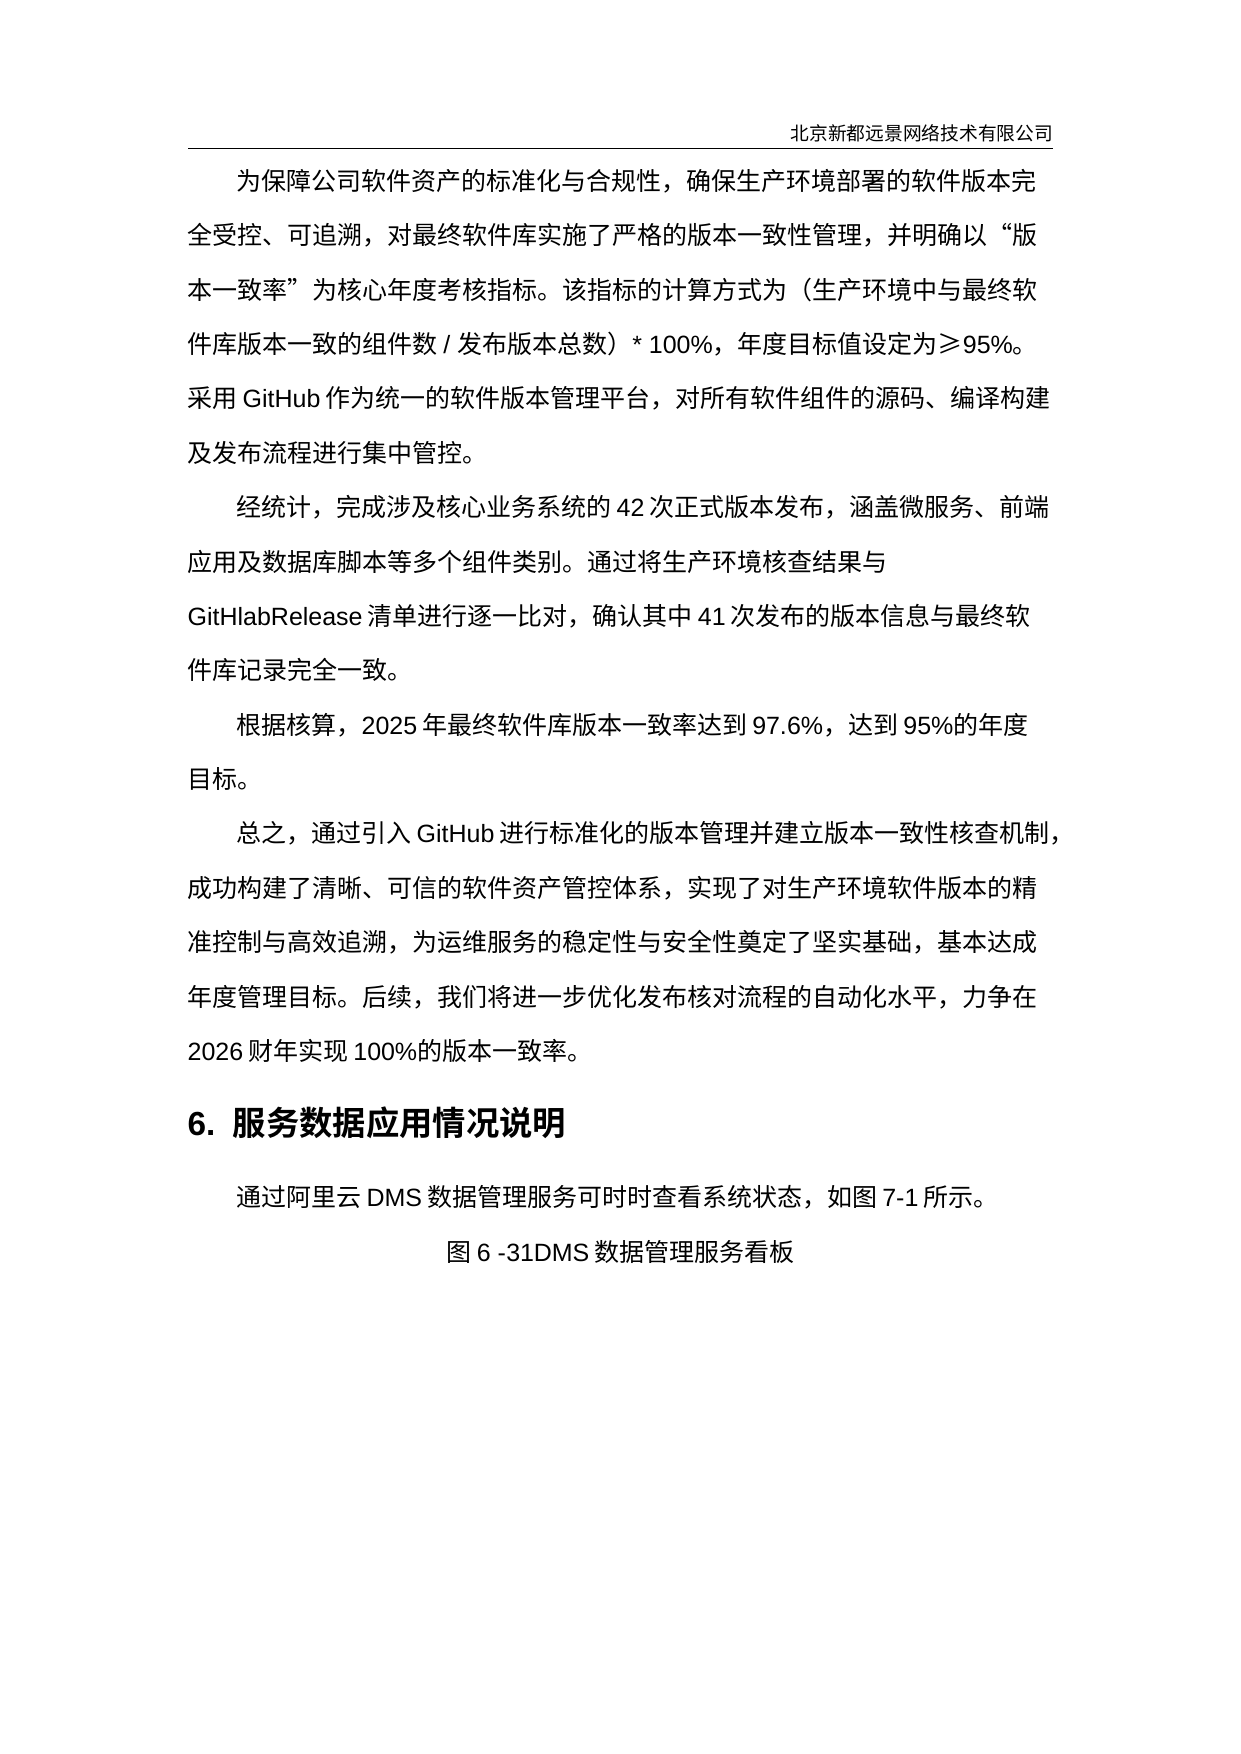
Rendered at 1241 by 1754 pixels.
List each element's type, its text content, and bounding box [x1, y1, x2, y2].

text 通过阿里云DMS数据管理服务可时时查看系统状态，如图7-1所示。 [187, 1178, 1053, 1214]
text 服务数据应用情况说明 [187, 1096, 1053, 1144]
text 总之，通过引入GitHub进行标准化的版本管理并建立版本一致性核查机制，成功构建了清晰、可信的软件资产管控体系，实现了对生产环境软件版本的精准控制与高效追溯，为运维服务的稳定性与安全性奠定了坚实基础，基本达成年度管理目标。后续，我们将进一步优化发布核对流程的自动化水平，力争在2026财年实现100%的版本一致率。 [187, 814, 1053, 1068]
text 根据核算，2025年最终软件库版本一致率达到97.6%，达到95%的年度目标。 [187, 705, 1053, 796]
text 经统计，完成涉及核心业务系统的42次正式版本发布，涵盖微服务、前端应用及数据库脚本等多个组件类别。通过将生产环境核查结果与GitHlabRelease清单进行逐一比对，确认其中41次发布的版本信息与最终软件库记录完全一致。 [187, 488, 1053, 687]
text 为保障公司软件资产的标准化与合规性，确保生产环境部署的软件版本完全受控、可追溯，对最终软件库实施了严格的版本一致性管理，并明确以“版本一致率”为核心年度考核指标。该指标的计算方式为（生产环境中与最终软件库版本一致的组件数 / 发布版本总数）* 100%，年度目标值设定为≥95%。采用GitHub作为统一的软件版本管理平台，对所有软件组件的源码、编译构建及发布流程进行集中管控。 [187, 161, 1053, 469]
